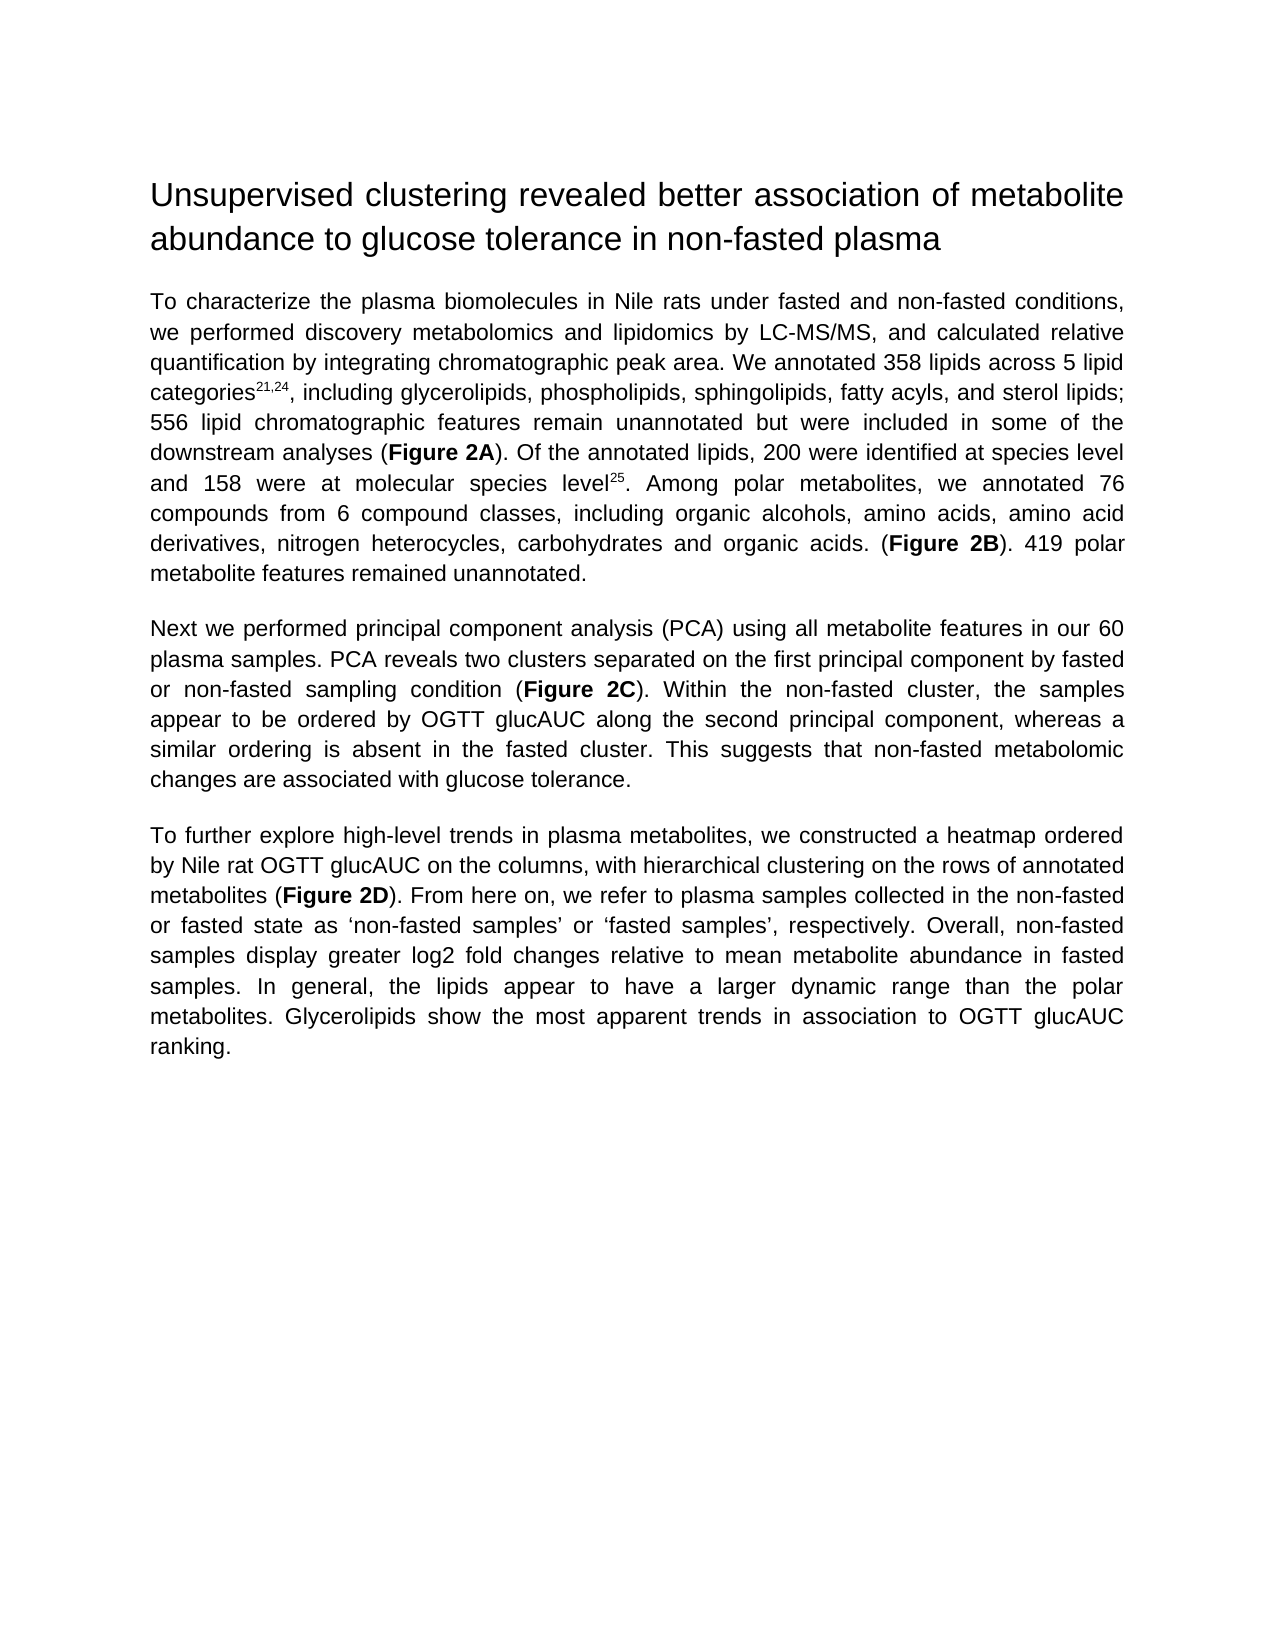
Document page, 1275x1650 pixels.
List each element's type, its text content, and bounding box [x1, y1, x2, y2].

text To further explore high-level trends in plasma metabolites, we constructed a heatmap ordered by Nile rat OGTT glucAUC on the columns, with hierarchical clustering on the rows of annotated metabolites (Figure 2D). From here on, we refer to plasma samples collected in the non-fasted or fasted state as ‘non-fasted samples’ or ‘fasted samples’, respectively. Overall, non-fasted samples display greater log2 fold changes relative to mean metabolite abundance in fasted samples. In general, the lipids appear to have a larger dynamic range than the polar metabolites. Glycerolipids show the most apparent trends in association to OGTT glucAUC ranking. [150, 822, 1125, 1059]
subtitle Unsupervised clustering revealed better association of metabolite abundance to glucose tolerance in non-fasted plasma [150, 175, 1125, 258]
text Next we performed principal component analysis (PCA) using all metabolite features in our 60 plasma samples. PCA reveals two clusters separated on the first principal component by fasted or non-fasted sampling condition (Figure 2C). Within the non-fasted cluster, the samples appear to be ordered by OGTT glucAUC along the second principal component, whereas a similar ordering is absent in the fasted cluster. This suggests that non-fasted metabolomic changes are associated with glucose tolerance. [150, 615, 1125, 793]
text To characterize the plasma biomolecules in Nile rats under fasted and non-fasted conditions, we performed discovery metabolomics and lipidomics by LC-MS/MS, and calculated relative quantification by integrating chromatographic peak area. We annotated 358 lipids across 5 lipid categories21,24, including glycerolipids, phospholipids, sphingolipids, fatty acyls, and sterol lipids; 556 lipid chromatographic features remain unannotated but were included in some of the downstream analyses (Figure 2A). Of the annotated lipids, 200 were identified at species level and 158 were at molecular species level25. Among polar metabolites, we annotated 76 compounds from 6 compound classes, including organic alcohols, amino acids, amino acid derivatives, nitrogen heterocycles, carbohydrates and organic acids. (Figure 2B). 419 polar metabolite features remained unannotated. [150, 288, 1125, 587]
